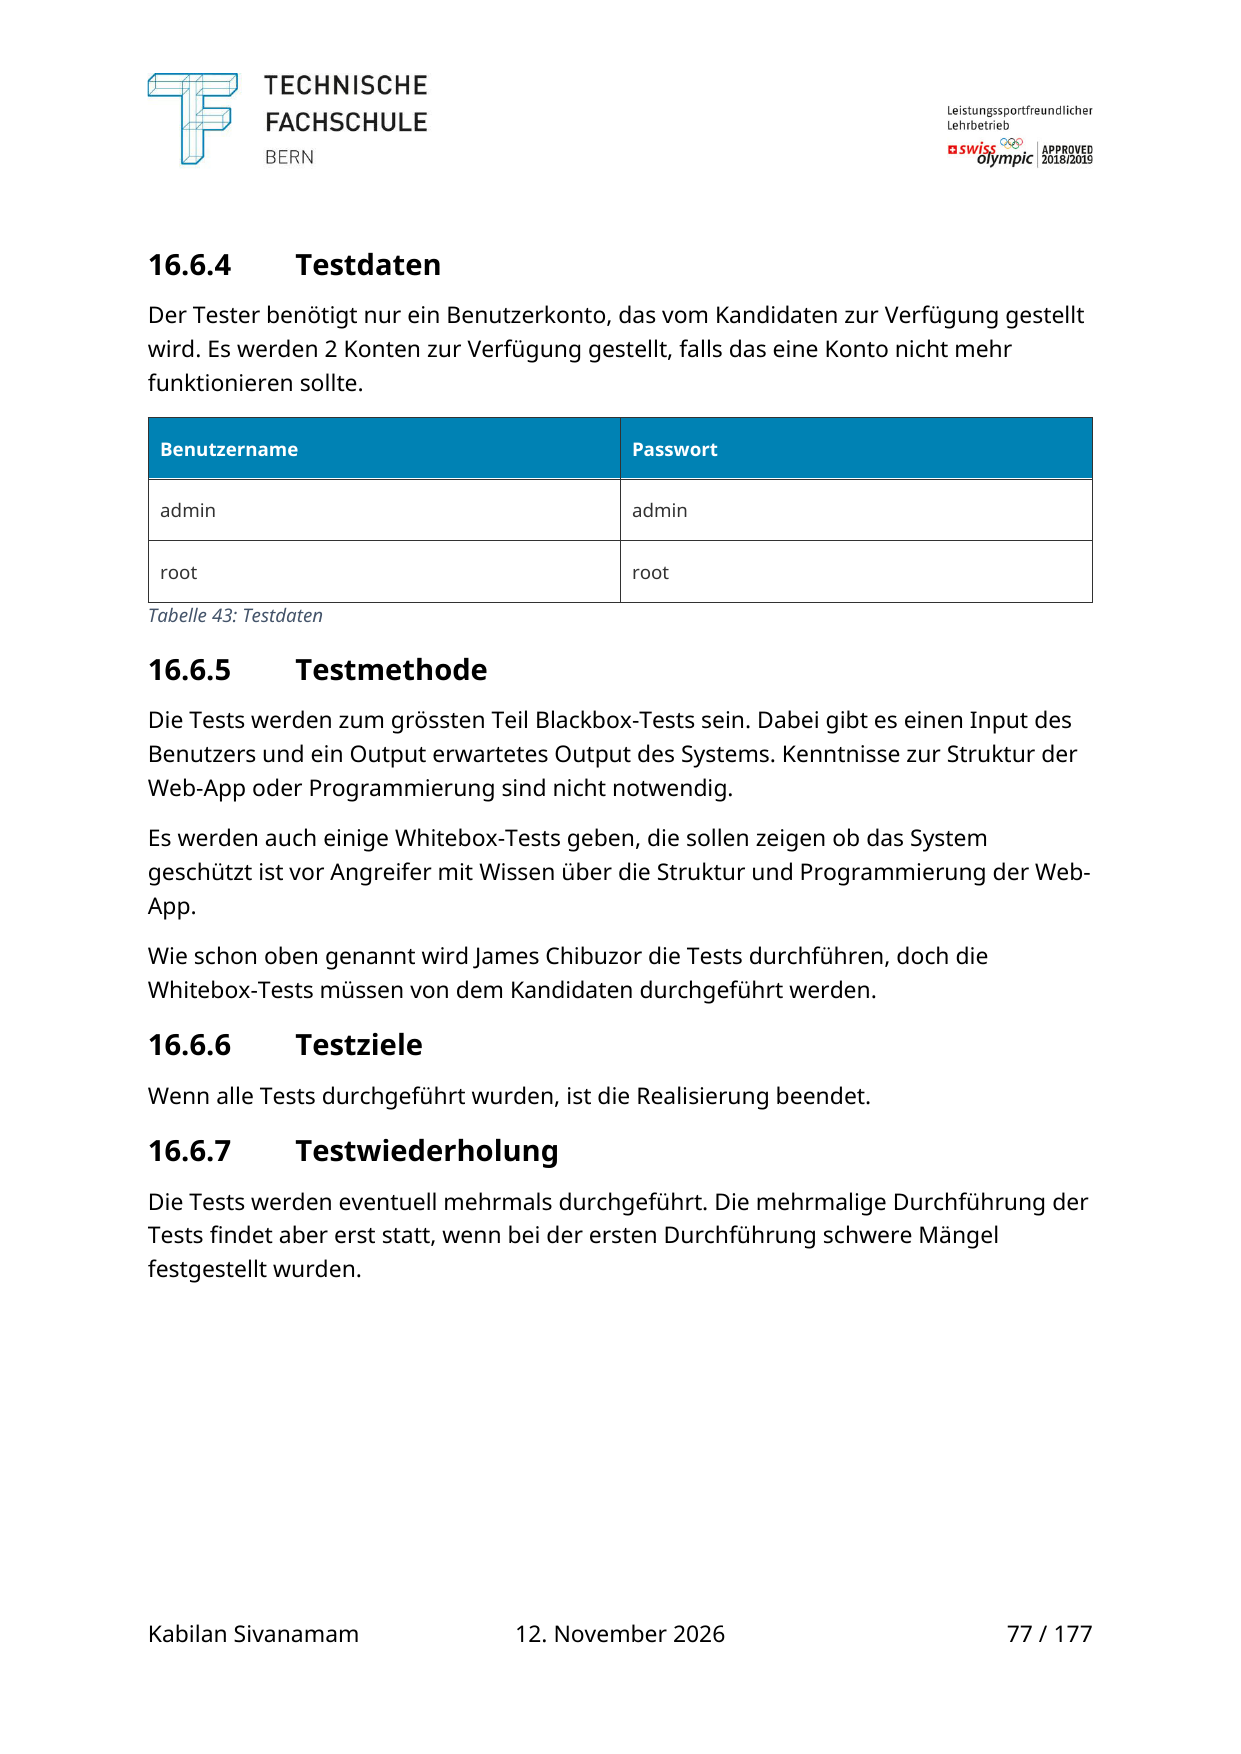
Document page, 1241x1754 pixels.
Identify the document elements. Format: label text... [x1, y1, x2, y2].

text Der Tester benötigt nur ein Benutzerkonto, das vom Kandidaten zur Verfügung gestellt wird. Es werden 2 Konten zur Verfügung gestellt, falls das eine Konto nicht mehr funktionieren sollte. [148, 299, 1093, 398]
subtitle Testwiederholung [148, 1130, 1093, 1170]
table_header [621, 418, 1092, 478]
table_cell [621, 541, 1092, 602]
text Die Tests werden eventuell mehrmals durchgeführt. Die mehrmalige Durchführung der Tests findet aber erst statt, wenn bei der ersten Durchführung schwere Mängel festgestellt wurden. [148, 1185, 1093, 1284]
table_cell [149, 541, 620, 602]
subtitle Testdaten [148, 244, 1093, 283]
text Wenn alle Tests durchgeführt wurden, ist die Realisierung beendet. [148, 1080, 1093, 1111]
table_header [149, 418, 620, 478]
text Es werden auch einige Whitebox-Tests geben, die sollen zeigen ob das System geschützt ist vor Angreifer mit Wissen über die Struktur und Programmierung der Web-App. [148, 822, 1093, 921]
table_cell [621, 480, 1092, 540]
text Wie schon oben genannt wird James Chibuzor die Tests durchführen, doch die Whitebox-Tests müssen von dem Kandidaten durchgeführt werden. [148, 940, 1093, 1005]
subtitle Testziele [148, 1024, 1093, 1064]
text Die Tests werden zum grössten Teil Blackbox-Tests sein. Dabei gibt es einen Input des Benutzers und ein Output erwartetes Output des Systems. Kenntnisse zur Struktur der Web-App oder Programmierung sind nicht notwendig. [148, 704, 1093, 803]
subtitle Testmethode [148, 649, 1093, 689]
picture [147, 73, 1093, 196]
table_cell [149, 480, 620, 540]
